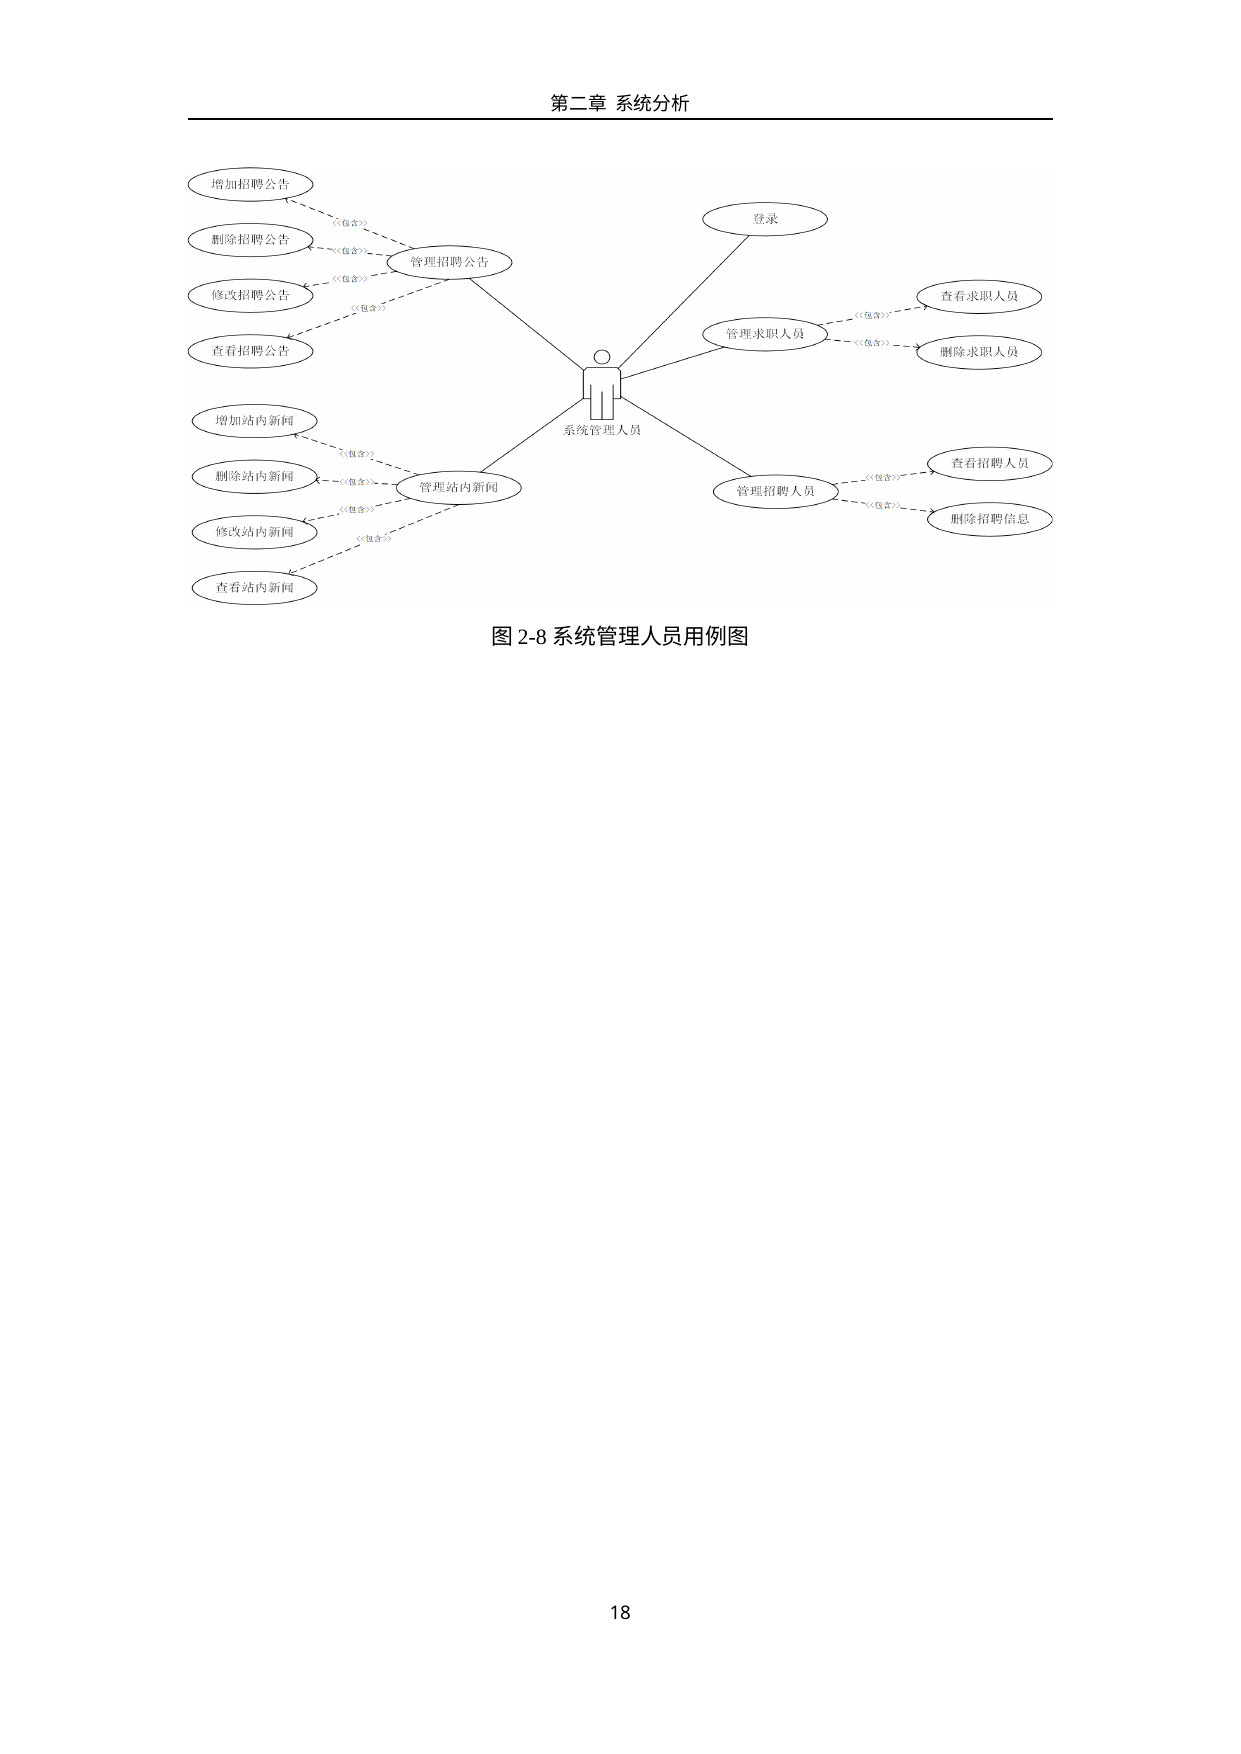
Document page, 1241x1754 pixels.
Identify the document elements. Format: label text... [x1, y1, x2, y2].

picture [187, 167, 1053, 605]
text 图2-8 系统管理人员用例图 [187, 617, 1053, 652]
